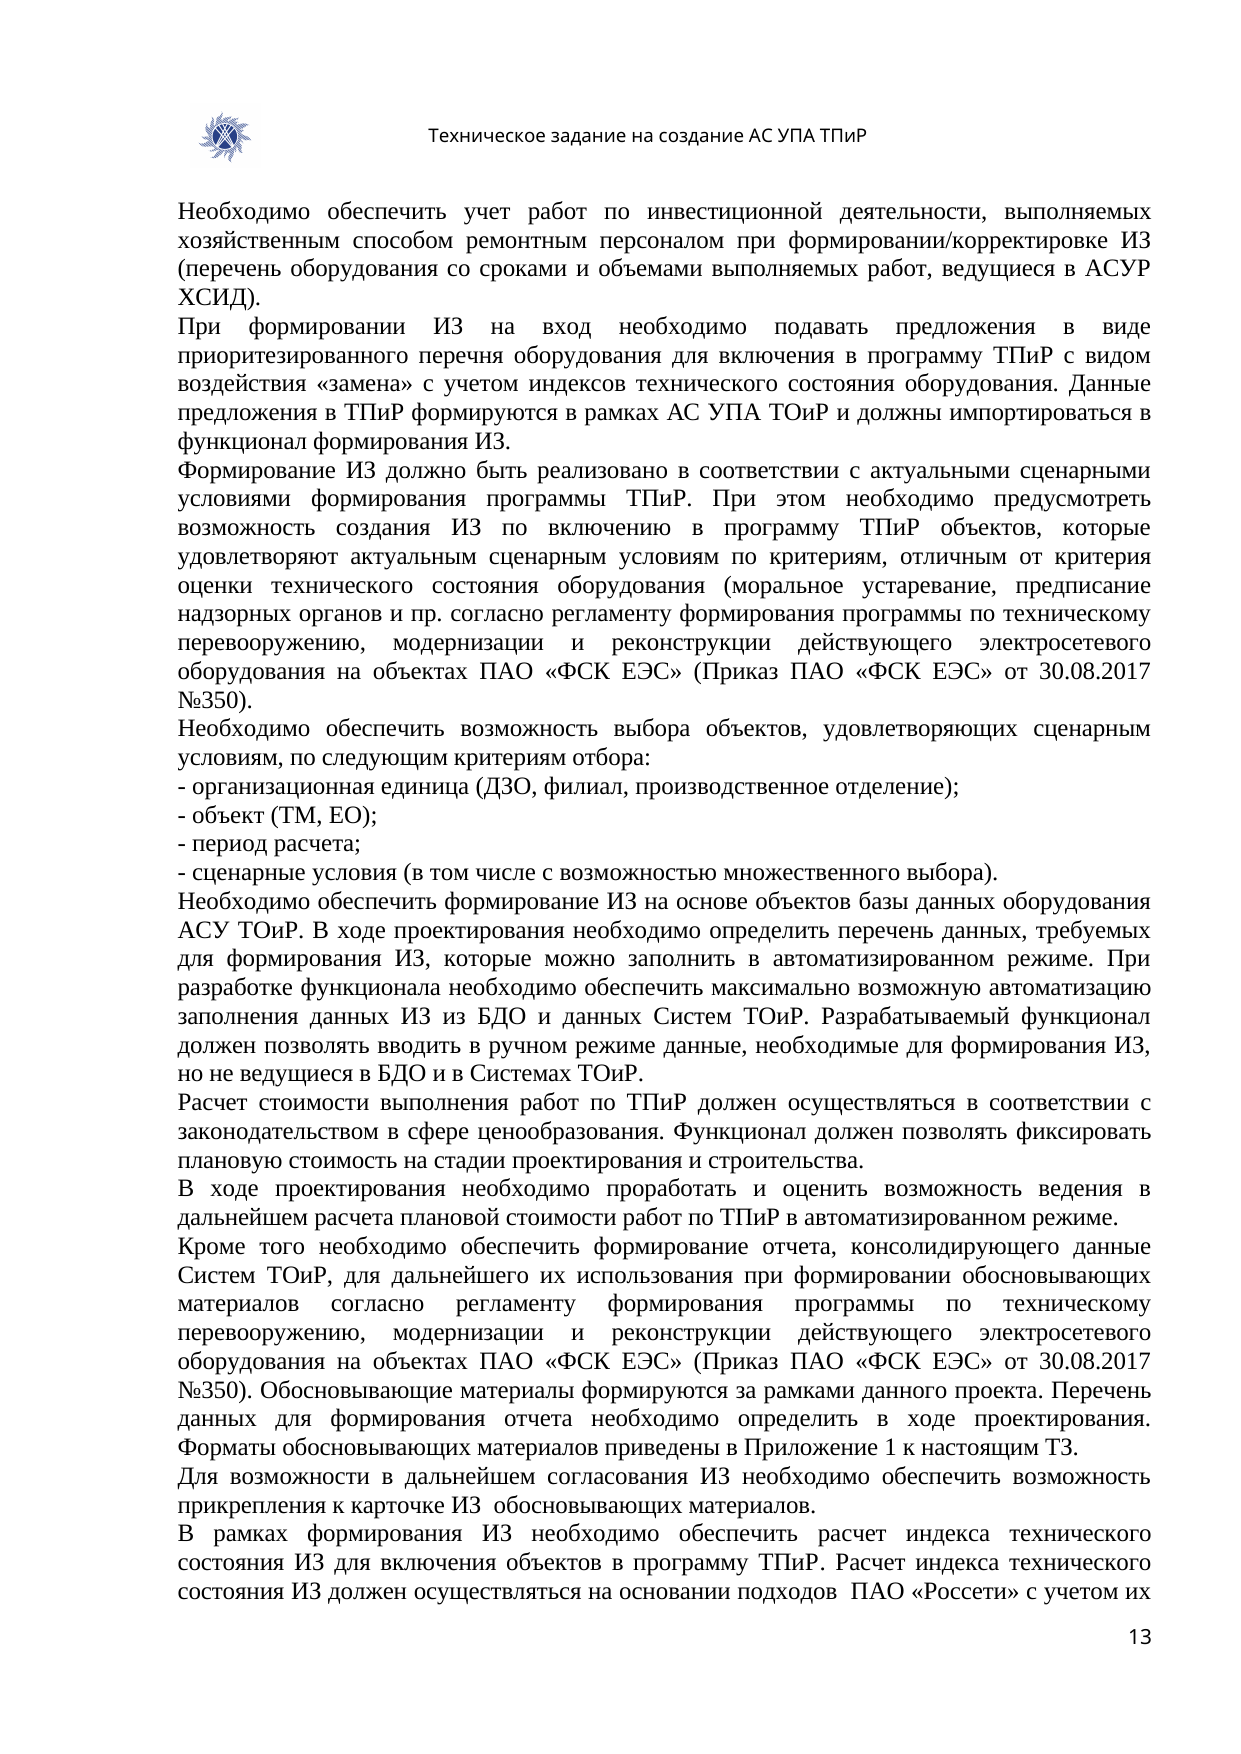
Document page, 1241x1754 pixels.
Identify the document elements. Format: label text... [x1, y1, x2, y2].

text Необходимо обеспечить возможность выбора объектов, удовлетворяющих сценарным условиям, по следующим критериям отбора: [177, 713, 1152, 771]
text Кроме того необходимо обеспечить формирование отчета, консолидирующего данные Систем ТОиР, для дальнейшего их использования при формировании обосновывающих материалов согласно регламенту формирования программы по техническому перевооружению, модернизации и реконструкции действующего электросетевого оборудования на объектах ПАО «ФСК ЕЭС» (Приказ ПАО «ФСК ЕЭС» от 30.08.2017 №350). Обосновывающие материалы формируются за рамками данного проекта. Перечень данных для формирования отчета необходимо определить в ходе проектирования. Форматы обосновывающих материалов приведены в Приложение 1 к настоящим ТЗ. [177, 1231, 1152, 1461]
text В ходе проектирования необходимо проработать и оценить возможность ведения в дальнейшем расчета плановой стоимости работ по ТПиР в автоматизированном режиме. [177, 1173, 1152, 1231]
text Расчет стоимости выполнения работ по ТПиР должен осуществляться в соответствии с законодательством в сфере ценообразования. Функционал должен позволять фиксировать плановую стоимость на стадии проектирования и строительства. [177, 1087, 1152, 1173]
text - объект (ТМ, ЕО); [177, 800, 1152, 828]
text Формирование ИЗ должно быть реализовано в соответствии с актуальными сценарными условиями формирования программы ТПиР. При этом необходимо предусмотреть возможность создания ИЗ по включению в программу ТПиР объектов, которые удовлетворяют актуальным сценарным условиям по критериям, отличным от критерия оценки технического состояния оборудования (моральное устаревание, предписание надзорных органов и пр. согласно регламенту формирования программы по техническому перевооружению, модернизации и реконструкции действующего электросетевого оборудования на объектах ПАО «ФСК ЕЭС» (Приказ ПАО «ФСК ЕЭС» от 30.08.2017 №350). [177, 455, 1152, 713]
text - период расчета; [177, 828, 1152, 857]
text Для возможности в дальнейшем согласования ИЗ необходимо обеспечить возможность прикрепления к карточке ИЗ обосновывающих материалов. [177, 1461, 1152, 1518]
text Необходимо обеспечить формирование ИЗ на основе объектов базы данных оборудования АСУ ТОиР. В ходе проектирования необходимо определить перечень данных, требуемых для формирования ИЗ, которые можно заполнить в автоматизированном режиме. При разработке функционала необходимо обеспечить максимально возможную автоматизацию заполнения данных ИЗ из БДО и данных Систем ТОиР. Разрабатываемый функционал должен позволять вводить в ручном режиме данные, необходимые для формирования ИЗ, но не ведущиеся в БДО и в Системах ТОиР. [177, 886, 1152, 1087]
picture [190, 103, 262, 168]
text - сценарные условия (в том числе с возможностью множественного выбора). [177, 857, 1152, 886]
text - организационная единица (ДЗО, филиал, производственное отделение); [177, 771, 1152, 800]
text При формировании ИЗ на вход необходимо подавать предложения в виде приоритезированного перечня оборудования для включения в программу ТПиР с видом воздействия «замена» с учетом индексов технического состояния оборудования. Данные предложения в ТПиР формируются в рамках АС УПА ТОиР и должны импортироваться в функционал формирования ИЗ. [177, 311, 1152, 455]
